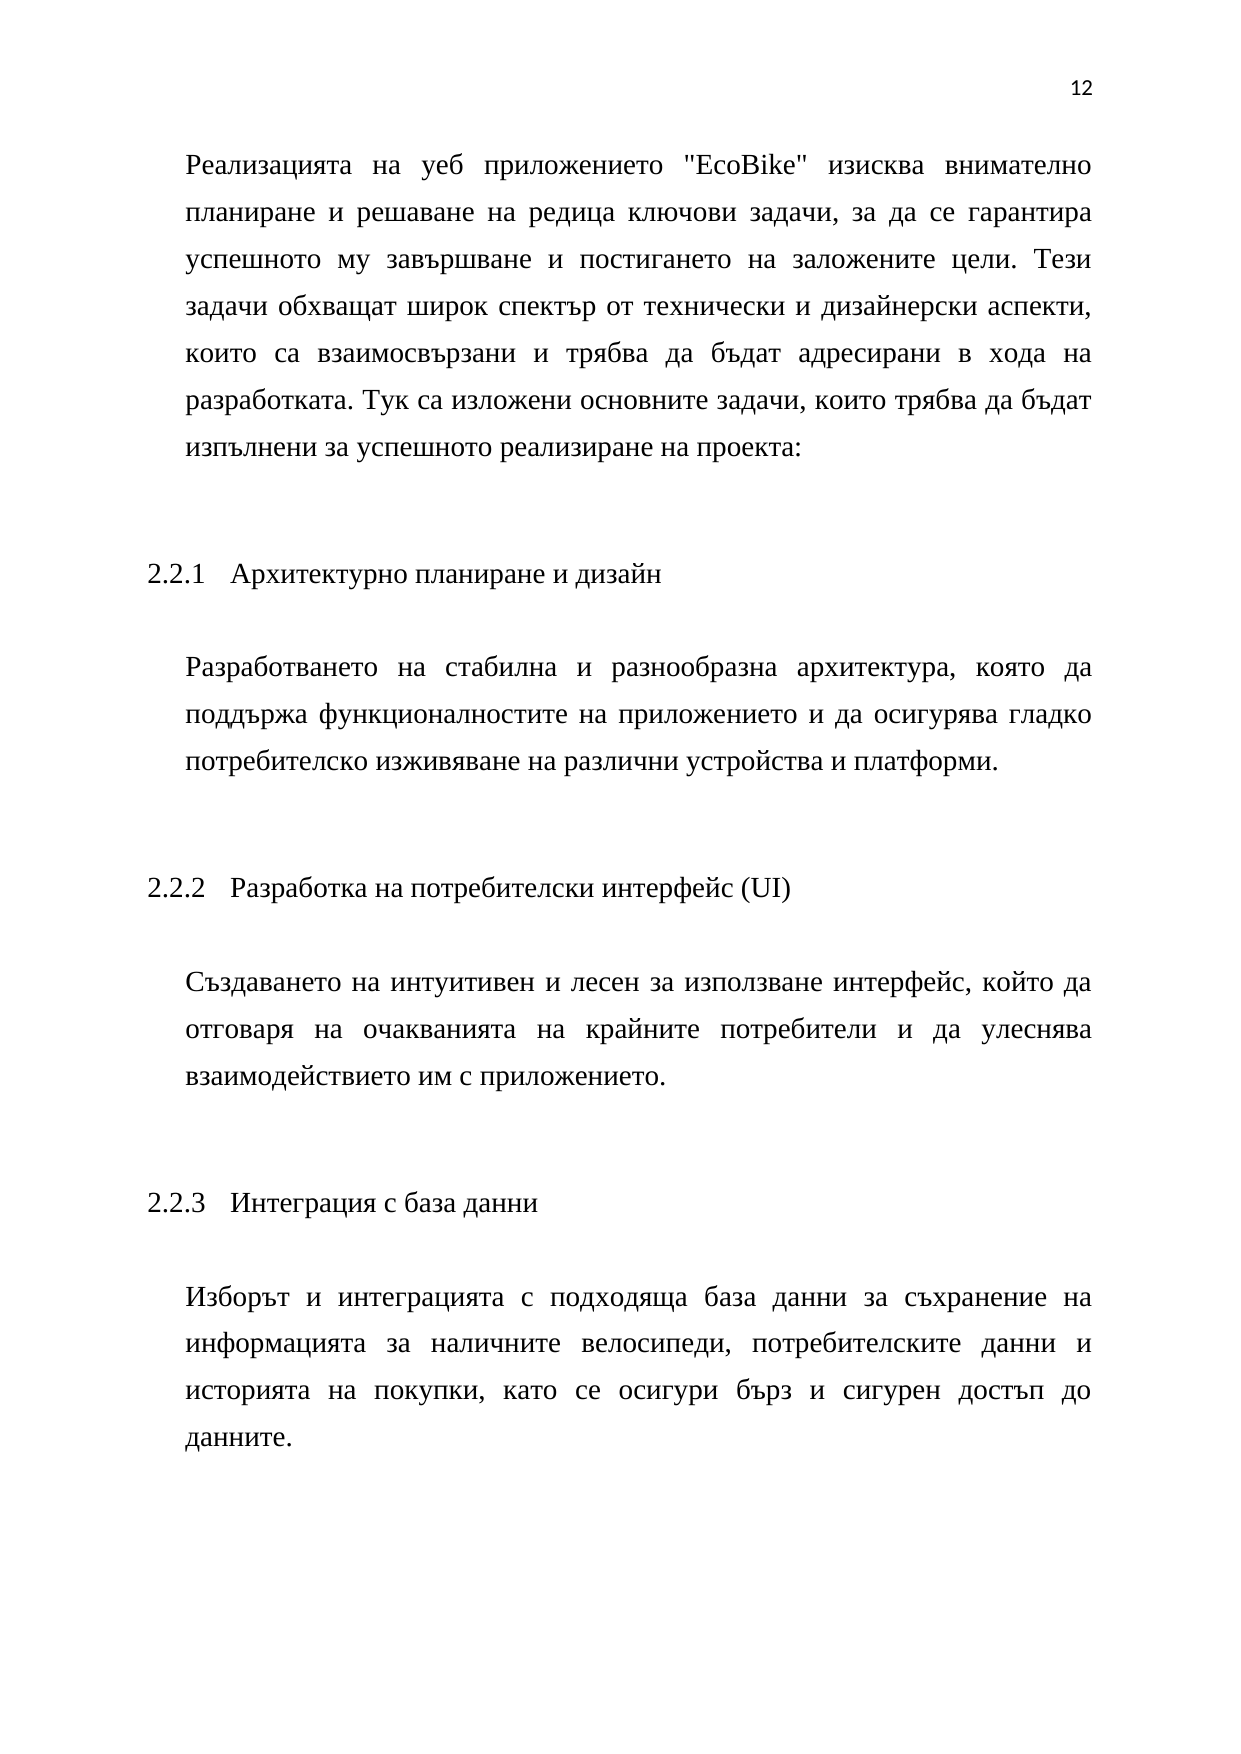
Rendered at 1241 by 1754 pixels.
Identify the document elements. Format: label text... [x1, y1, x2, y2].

text Разработването на стабилна и разнообразна архитектура, която да поддържа функционалностите на приложението и да осигурява гладко потребителско изживяване на различни устройства и платформи. [185, 649, 1093, 777]
text Реализацията на уеб приложението "EcoBike" изисква внимателно планиране и решаване на редица ключови задачи, за да се гарантира успешното му завършване и постигането на заложените цели. Тези задачи обхващат широк спектър от технически и дизайнерски аспекти, които са взаимосвързани и трябва да бъдат адресирани в хода на разработката. Тук са изложени основните задачи, които трябва да бъдат изпълнени за успешното реализиране на проекта: [185, 147, 1093, 462]
subtitle 2.2.2 Разработка на потребителски интерфейс (UI) [147, 870, 1093, 904]
text Създаването на интуитивен и лесен за използване интерфейс, който да отговаря на очакванията на крайните потребители и да улеснява взаимодействието им с приложението. [185, 964, 1093, 1091]
subtitle 2.2.3 Интеграция с база данни [147, 1185, 1093, 1218]
subtitle 2.2.1 Архитектурно планиране и дизайн [147, 556, 1093, 589]
text Изборът и интеграцията с подходяща база данни за съхранение на информацията за наличните велосипеди, потребителските данни и историята на покупки, като се осигури бърз и сигурен достъп до данните. [185, 1279, 1093, 1453]
